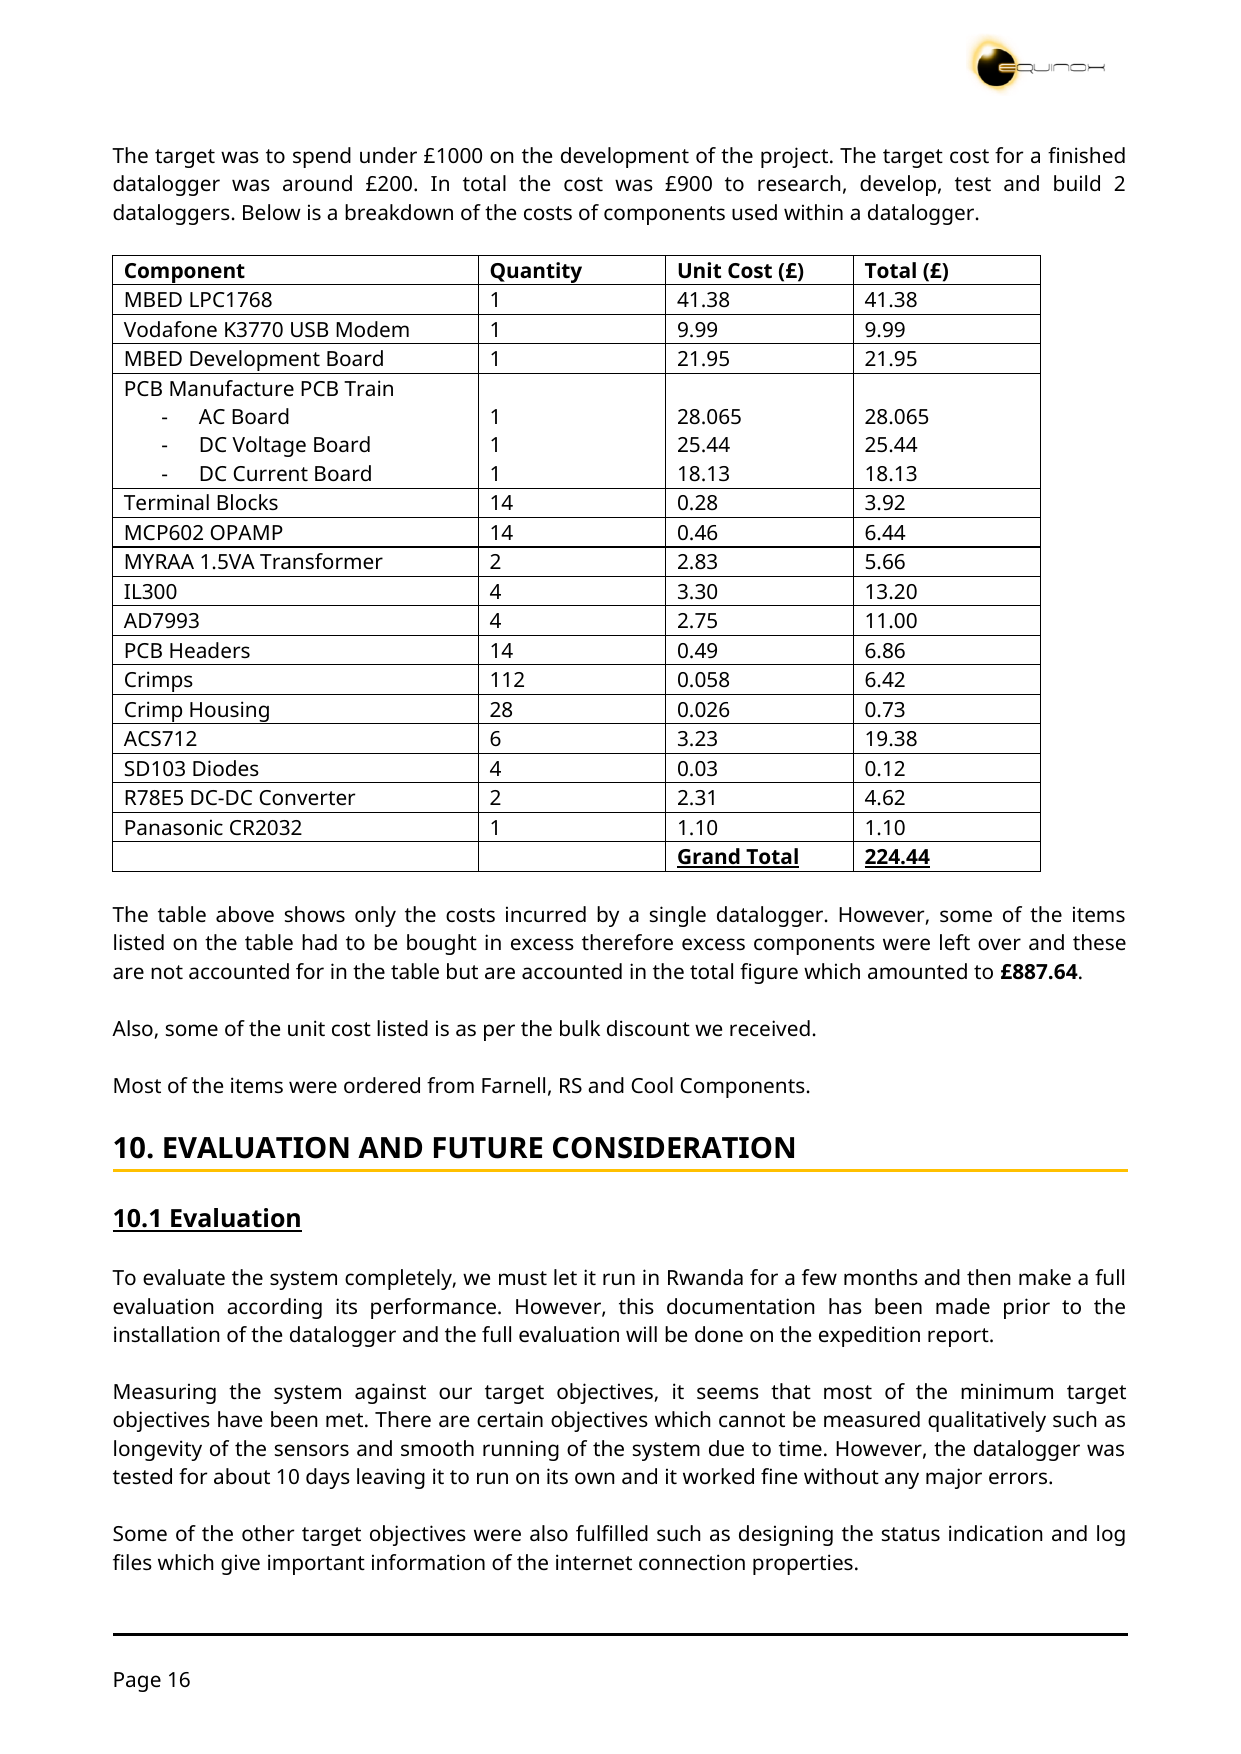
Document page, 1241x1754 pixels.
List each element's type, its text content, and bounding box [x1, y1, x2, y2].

table_cell 2.83 [666, 548, 853, 576]
table_cell 4 [479, 577, 665, 605]
table_cell 0.46 [666, 518, 853, 546]
table_cell MYRAA 1.5VA Transformer [113, 548, 478, 576]
table_cell 14 [479, 636, 665, 664]
table_cell 21.95 [666, 344, 853, 373]
table_cell MBED LPC1768 [113, 285, 478, 314]
table_cell [113, 842, 478, 871]
subtitle 10. EVALUATION AND FUTURE CONSIDERATION [112, 1128, 1128, 1172]
table_cell PCB Headers [113, 636, 478, 664]
table_cell 1 1 1 [479, 374, 665, 487]
text Measuring the system against our target objectives, it seems that most of the minimum target objectives have been met. There are certain objectives which cannot be measured qualitatively such as longevity of the sensors and smooth running of the system due to time. However, the datalogger was tested for about 10 days leaving it to run on its own and it worked fine without any major errors. [112, 1377, 1128, 1491]
table_cell MBED Development Board [113, 344, 478, 373]
table_cell 1.10 [666, 813, 853, 841]
table_cell 2 [479, 783, 665, 812]
table_cell 0.026 [666, 695, 853, 723]
text Most of the items were ordered from Farnell, RS and Cool Components. [112, 1071, 1128, 1099]
table_cell 0.28 [666, 489, 853, 517]
table_cell 11.00 [854, 606, 1040, 635]
table_cell 41.38 [854, 285, 1040, 314]
table_cell 1 [479, 285, 665, 314]
table_cell 2 [479, 548, 665, 576]
table_cell 6.42 [854, 665, 1040, 694]
table_cell 0.12 [854, 754, 1040, 782]
table_cell 19.38 [854, 724, 1040, 753]
table_cell SD103 Diodes [113, 754, 478, 782]
table_cell 28.065 25.44 18.13 [666, 374, 853, 487]
table_cell Crimps [113, 665, 478, 694]
table_cell AD7993 [113, 606, 478, 635]
table_cell 1 [479, 344, 665, 373]
table_cell 4 [479, 606, 665, 635]
table_cell Vodafone K3770 USB Modem [113, 315, 478, 343]
table_cell 2.31 [666, 783, 853, 812]
table_header Quantity [479, 256, 665, 284]
table_cell Panasonic CR2032 [113, 813, 478, 841]
table_cell 0.49 [666, 636, 853, 664]
table_cell 3.92 [854, 489, 1040, 517]
text Also, some of the unit cost listed is as per the bulk discount we received. [112, 1014, 1128, 1042]
subtitle 10.1 Evaluation [112, 1201, 1128, 1235]
text The table above shows only the costs incurred by a single datalogger. However, some of the items listed on the table had to be bought in excess therefore excess components were left over and these are not accounted for in the table but are accounted in the total figure which amounted to £887.64. [112, 900, 1128, 985]
table_cell ACS712 [113, 724, 478, 753]
table_cell 9.99 [666, 315, 853, 343]
table_cell 28 [479, 695, 665, 723]
table_cell 14 [479, 489, 665, 517]
table_cell 0.03 [666, 754, 853, 782]
table_cell [479, 842, 665, 871]
text Some of the other target objectives were also fulfilled such as designing the status indication and log files which give important information of the internet connection properties. [112, 1519, 1128, 1576]
text The target was to spend under £1000 on the development of the project. The target cost for a finished datalogger was around £200. In total the cost was £900 to research, develop, test and build 2 dataloggers. Below is a breakdown of the costs of components used within a datalogger. [112, 141, 1128, 226]
table_cell 5.66 [854, 548, 1040, 576]
table_cell 112 [479, 665, 665, 694]
table_cell Grand Total [666, 842, 853, 871]
table_cell 14 [479, 518, 665, 546]
table_cell 3.30 [666, 577, 853, 605]
table_cell Crimp Housing [113, 695, 478, 723]
table_cell 9.99 [854, 315, 1040, 343]
table_cell 4.62 [854, 783, 1040, 812]
picture [962, 27, 1126, 96]
table_cell 3.23 [666, 724, 853, 753]
table_cell 4 [479, 754, 665, 782]
table_cell PCB Manufacture PCB Train AC Board DC Voltage Board DC Current Board [113, 374, 478, 487]
table_cell 6.44 [854, 518, 1040, 546]
table_header Unit Cost (£) [666, 256, 853, 284]
table_cell 6.86 [854, 636, 1040, 664]
table_cell 28.065 25.44 18.13 [854, 374, 1040, 487]
text To evaluate the system completely, we must let it run in Rwanda for a few months and then make a full evaluation according its performance. However, this documentation has been made prior to the installation of the datalogger and the full evaluation will be done on the expedition report. [112, 1263, 1128, 1349]
table_header Component [113, 256, 478, 284]
table_cell 6 [479, 724, 665, 753]
table_cell 13.20 [854, 577, 1040, 605]
table_header Total (£) [854, 256, 1040, 284]
table_cell IL300 [113, 577, 478, 605]
table_cell 0.73 [854, 695, 1040, 723]
table_cell R78E5 DC-DC Converter [113, 783, 478, 812]
table_cell 224.44 [854, 842, 1040, 871]
table_cell MCP602 OPAMP [113, 518, 478, 546]
table_cell 1 [479, 315, 665, 343]
table_cell Terminal Blocks [113, 489, 478, 517]
table_cell 0.058 [666, 665, 853, 694]
table_cell 1.10 [854, 813, 1040, 841]
table_cell 21.95 [854, 344, 1040, 373]
table_cell 41.38 [666, 285, 853, 314]
table_cell 1 [479, 813, 665, 841]
table_cell 2.75 [666, 606, 853, 635]
